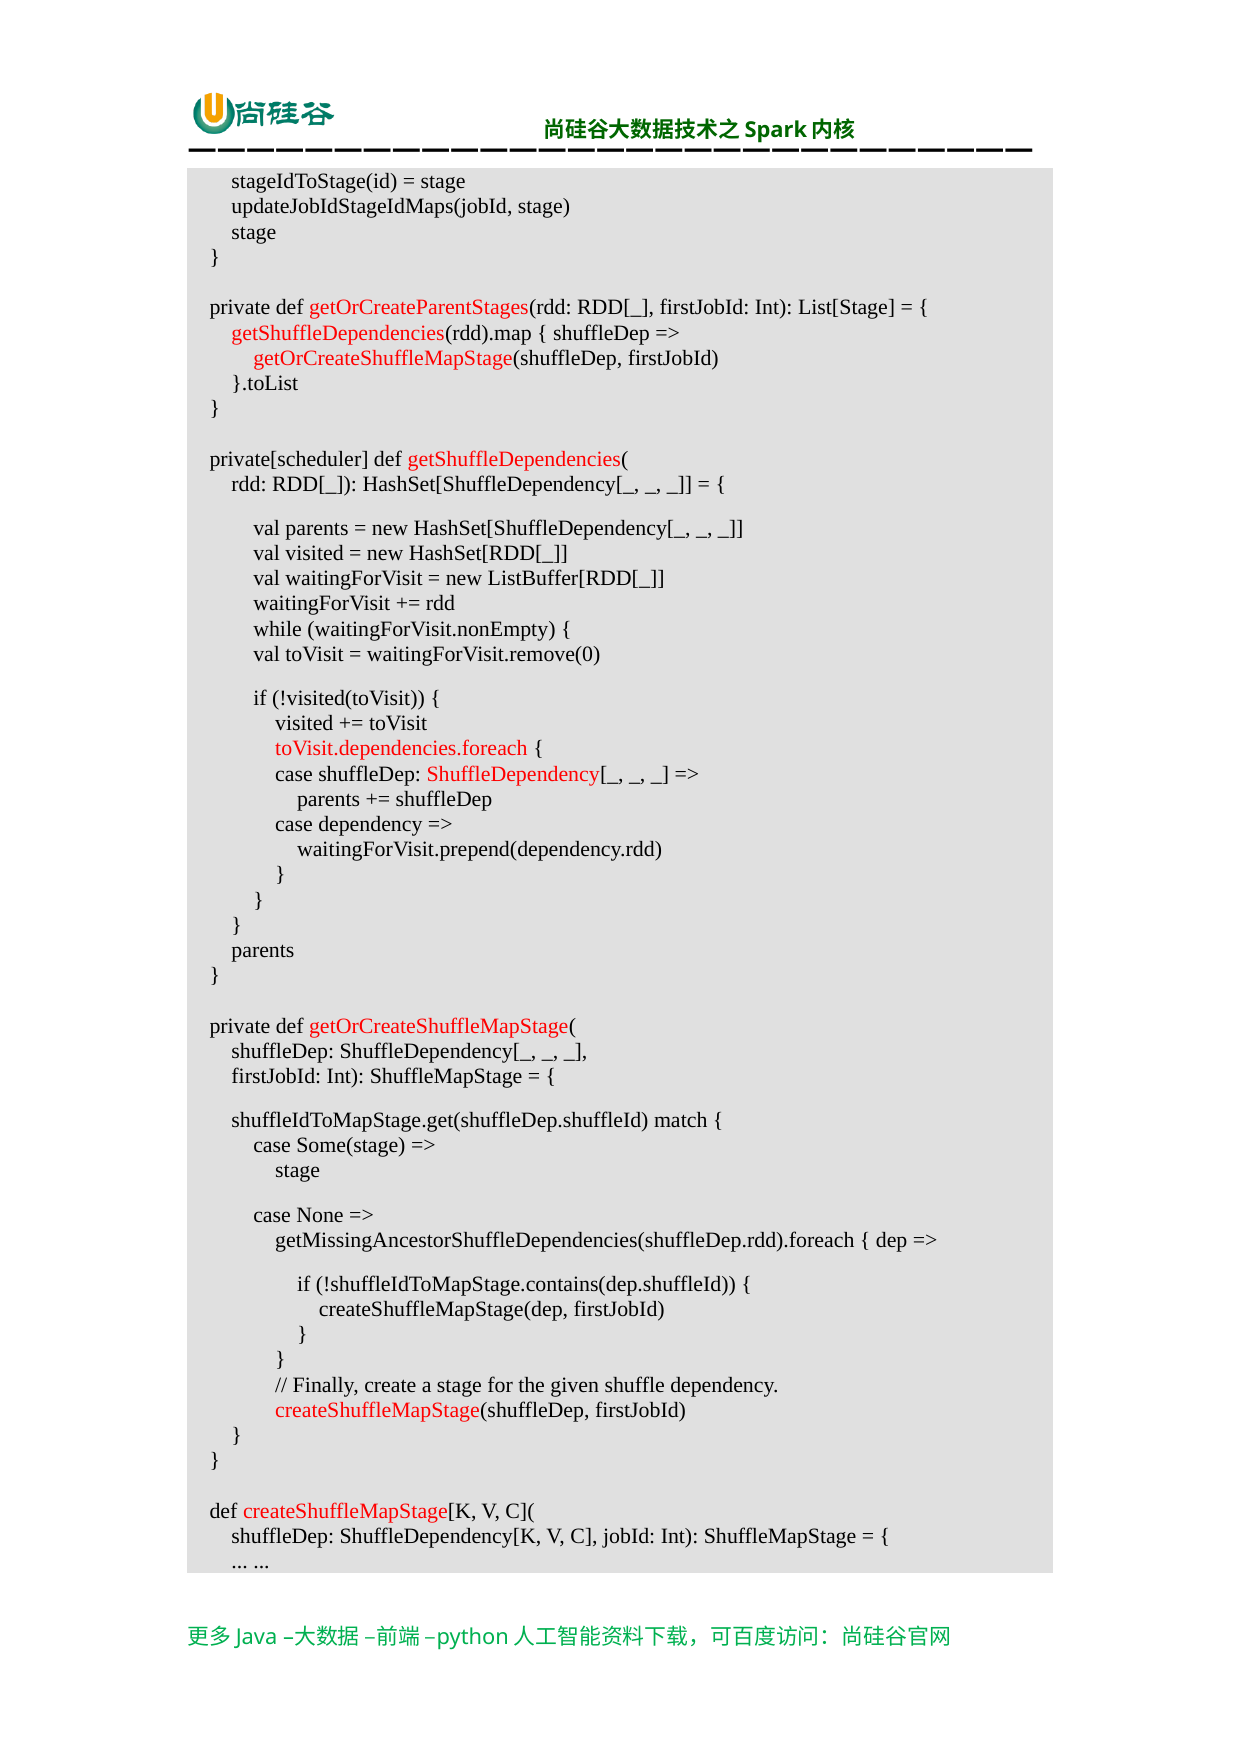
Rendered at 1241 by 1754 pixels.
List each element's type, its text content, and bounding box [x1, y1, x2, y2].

text rdd: RDD[_]): HashSet[ShuffleDependency[_, _, _]] = { [187, 471, 1053, 496]
text waitingForVisit += rdd [187, 590, 1053, 616]
text firstJobId: Int): ShuffleMapStage = { [187, 1063, 1053, 1088]
text stage [187, 219, 1053, 244]
text def createShuffleMapStage[K, V, C]( [187, 1498, 1053, 1523]
text case Some(stage) => [187, 1132, 1053, 1157]
text shuffleDep: ShuffleDependency[K, V, C], jobId: Int): ShuffleMapStage = { [187, 1523, 1053, 1548]
text private[scheduler] def getShuffleDependencies( [187, 446, 1053, 471]
text } [187, 1447, 1053, 1472]
text private def getOrCreateParentStages(rdd: RDD[_], firstJobId: Int): List[Stage] = { [187, 294, 1053, 319]
text } [187, 1422, 1053, 1447]
text updateJobIdStageIdMaps(jobId, stage) [187, 193, 1053, 219]
text stageIdToStage(id) = stage [187, 168, 1053, 193]
text getOrCreateShuffleMapStage(shuffleDep, firstJobId) [187, 345, 1053, 370]
text } [187, 395, 1053, 420]
text if (!shuffleIdToMapStage.contains(dep.shuffleId)) { [187, 1271, 1053, 1296]
text createShuffleMapStage(dep, firstJobId) [187, 1296, 1053, 1321]
text val parents = new HashSet[ShuffleDependency[_, _, _]] [187, 515, 1053, 540]
text if (!visited(toVisit)) { [187, 685, 1053, 710]
text getMissingAncestorShuffleDependencies(shuffleDep.rdd).foreach { dep => [187, 1227, 1053, 1252]
text } [187, 1321, 1053, 1346]
text case dependency => [187, 811, 1053, 836]
text waitingForVisit.prepend(dependency.rdd) [187, 836, 1053, 861]
text // Finally, create a stage for the given shuffle dependency. [187, 1372, 1053, 1397]
text } [187, 861, 1053, 887]
text case shuffleDep: ShuffleDependency[_, _, _] => [187, 761, 1053, 786]
text val toVisit = waitingForVisit.remove(0) [187, 641, 1053, 666]
text stage [187, 1157, 1053, 1183]
text shuffleIdToMapStage.get(shuffleDep.shuffleId) match { [187, 1107, 1053, 1132]
text } [187, 912, 1053, 937]
text ... ... [187, 1548, 1053, 1573]
text visited += toVisit [187, 710, 1053, 735]
text } [187, 244, 1053, 269]
text parents += shuffleDep [187, 786, 1053, 811]
text val waitingForVisit = new ListBuffer[RDD[_]] [187, 565, 1053, 590]
text parents [187, 937, 1053, 962]
text } [187, 962, 1053, 987]
text } [187, 887, 1053, 912]
text createShuffleMapStage(shuffleDep, firstJobId) [187, 1397, 1053, 1422]
text toVisit.dependencies.foreach { [187, 735, 1053, 761]
text } [187, 1346, 1053, 1372]
text case None => [187, 1202, 1053, 1227]
text shuffleDep: ShuffleDependency[_, _, _], [187, 1038, 1053, 1063]
text getShuffleDependencies(rdd).map { shuffleDep => [187, 319, 1053, 345]
text }.toList [187, 370, 1053, 395]
text while (waitingForVisit.nonEmpty) { [187, 616, 1053, 641]
picture [187, 88, 338, 138]
text val visited = new HashSet[RDD[_]] [187, 540, 1053, 565]
text private def getOrCreateShuffleMapStage( [187, 1013, 1053, 1038]
